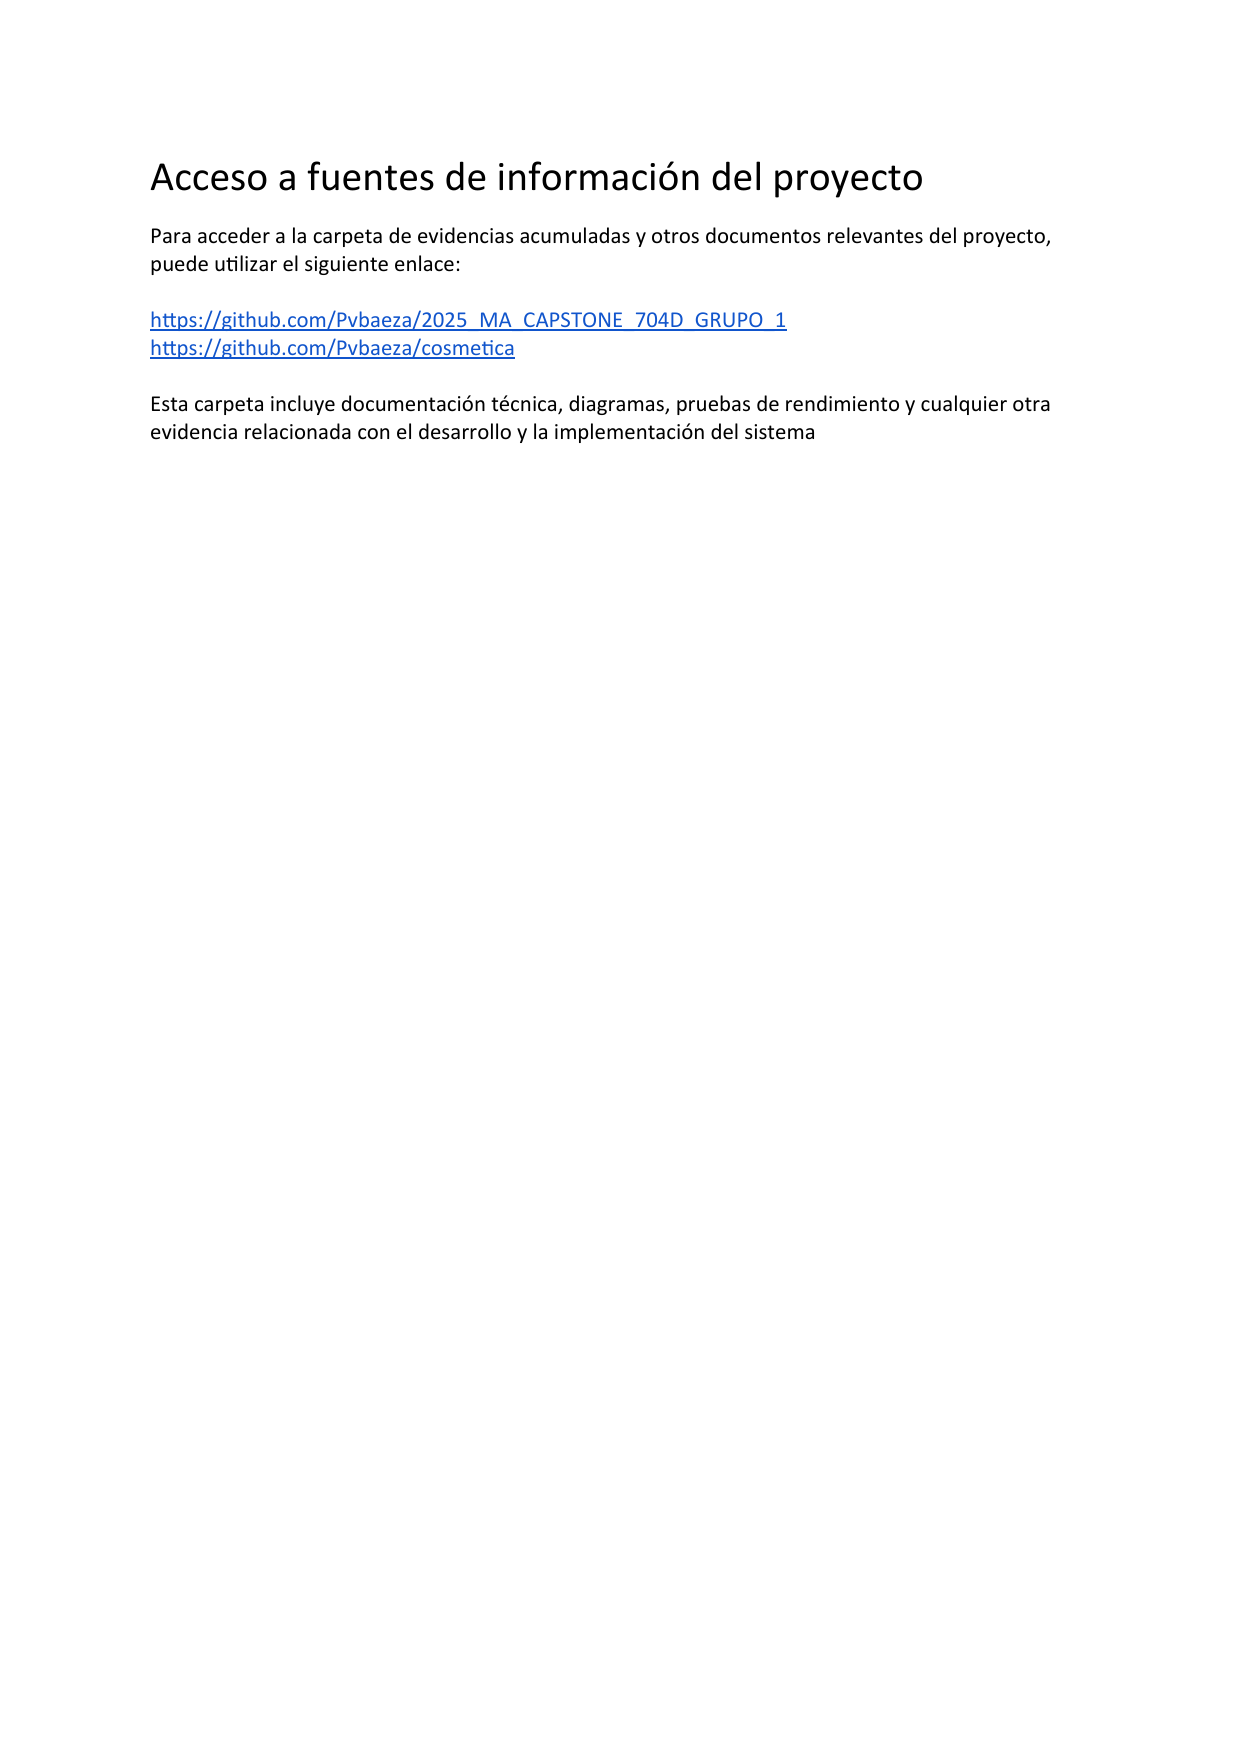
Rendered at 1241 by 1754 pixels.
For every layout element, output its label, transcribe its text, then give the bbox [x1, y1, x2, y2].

text Para acceder a la carpeta de evidencias acumuladas y otros documentos relevantes del proyecto, puede utilizar el siguiente enlace: [150, 221, 1090, 277]
text https://github.com/Pvbaeza/2025_MA_CAPSTONE_704D_GRUPO_1 https://github.com/Pvbaeza/cosmetica Esta carpeta incluye documentación técnica, diagramas, pruebas de rendimiento y cualquier otra evidencia relacionada con el desarrollo y la implementación del sistema [150, 277, 1090, 445]
subtitle Acceso a fuentes de información del proyecto [150, 150, 1090, 201]
